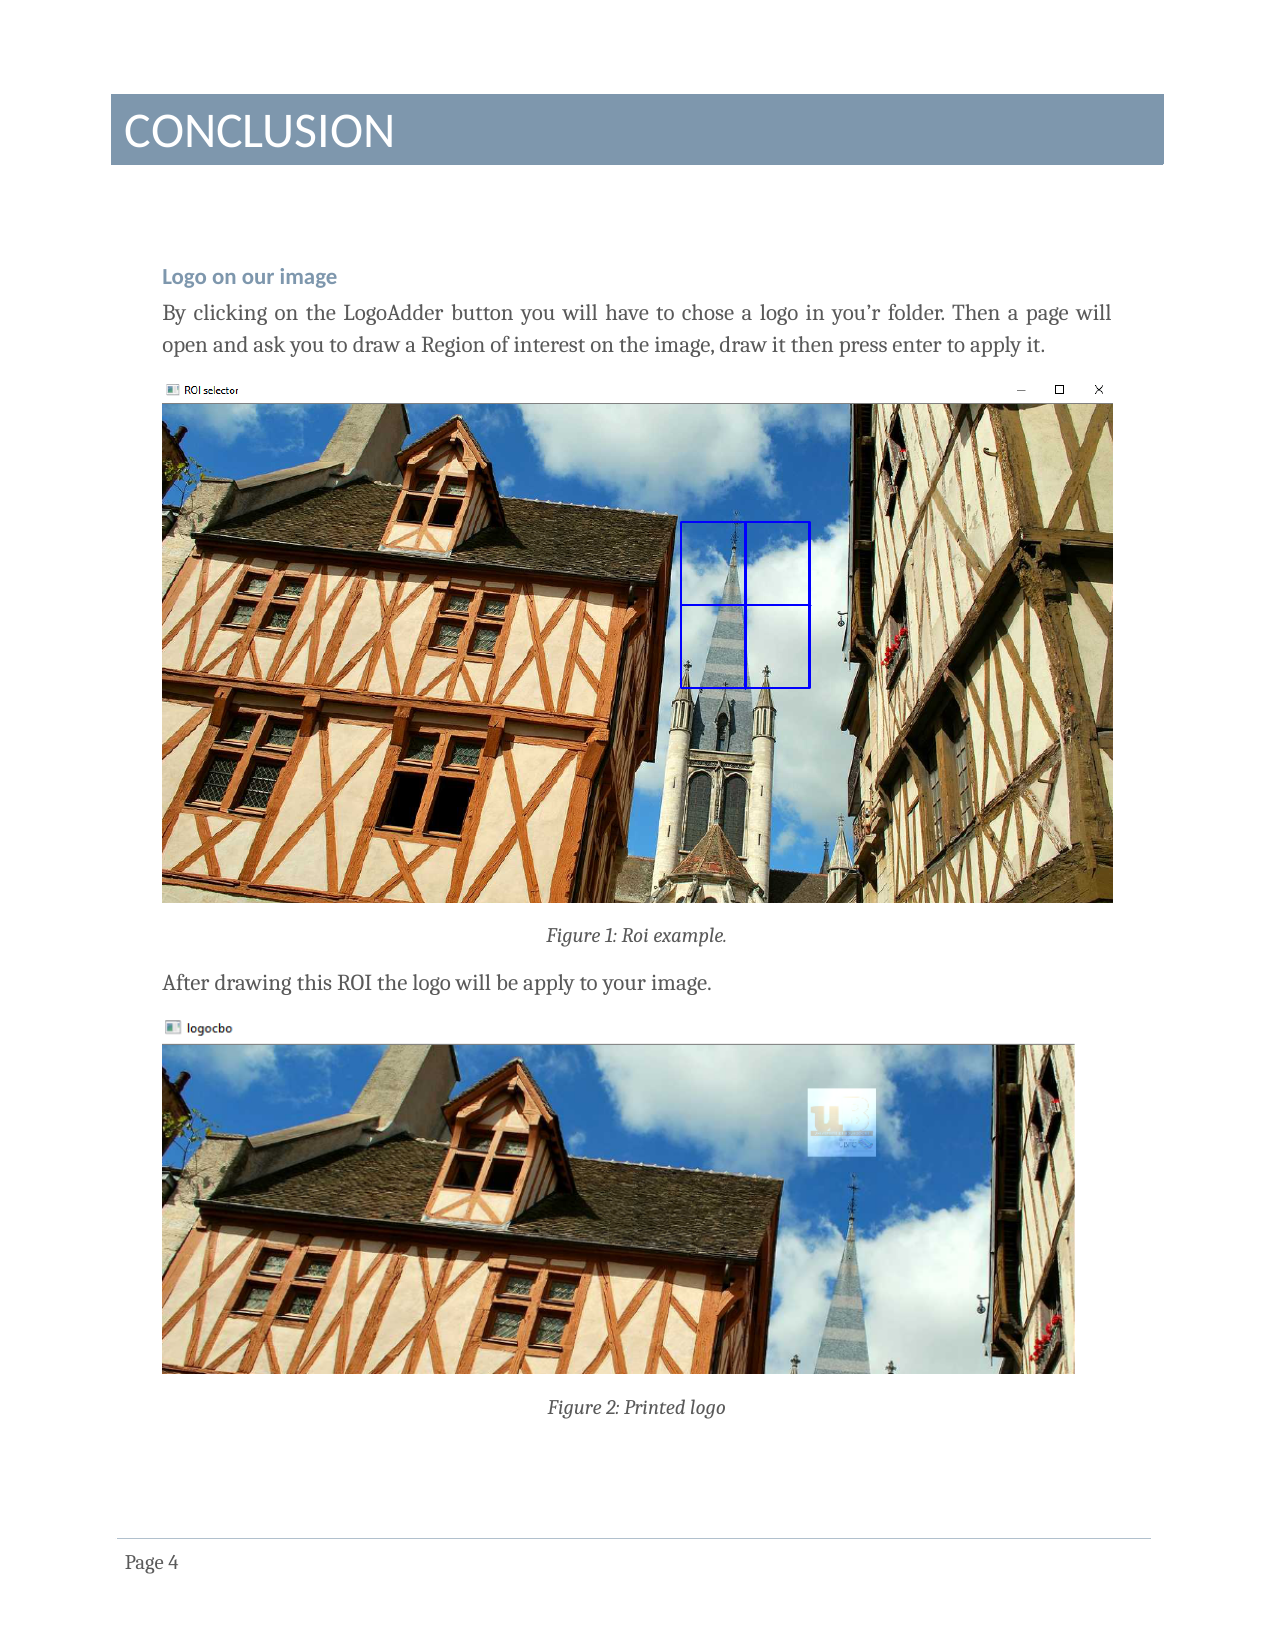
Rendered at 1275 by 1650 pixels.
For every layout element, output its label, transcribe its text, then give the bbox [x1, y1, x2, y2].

text By clicking on the LogoAdder button you will have to chose a logo in you’r folder. Then a page will open and ask you to draw a Region of interest on the image, draw it then press enter to apply it. [162, 300, 1113, 358]
text After drawing this ROI the logo will be apply to your image. [162, 969, 1113, 996]
text Figure 2: Printed logo [162, 1395, 1113, 1419]
text Figure 1: Roi example. [162, 924, 1113, 948]
subtitle Logo on our image [162, 262, 1113, 291]
picture [162, 380, 1113, 903]
picture [162, 1017, 1077, 1374]
